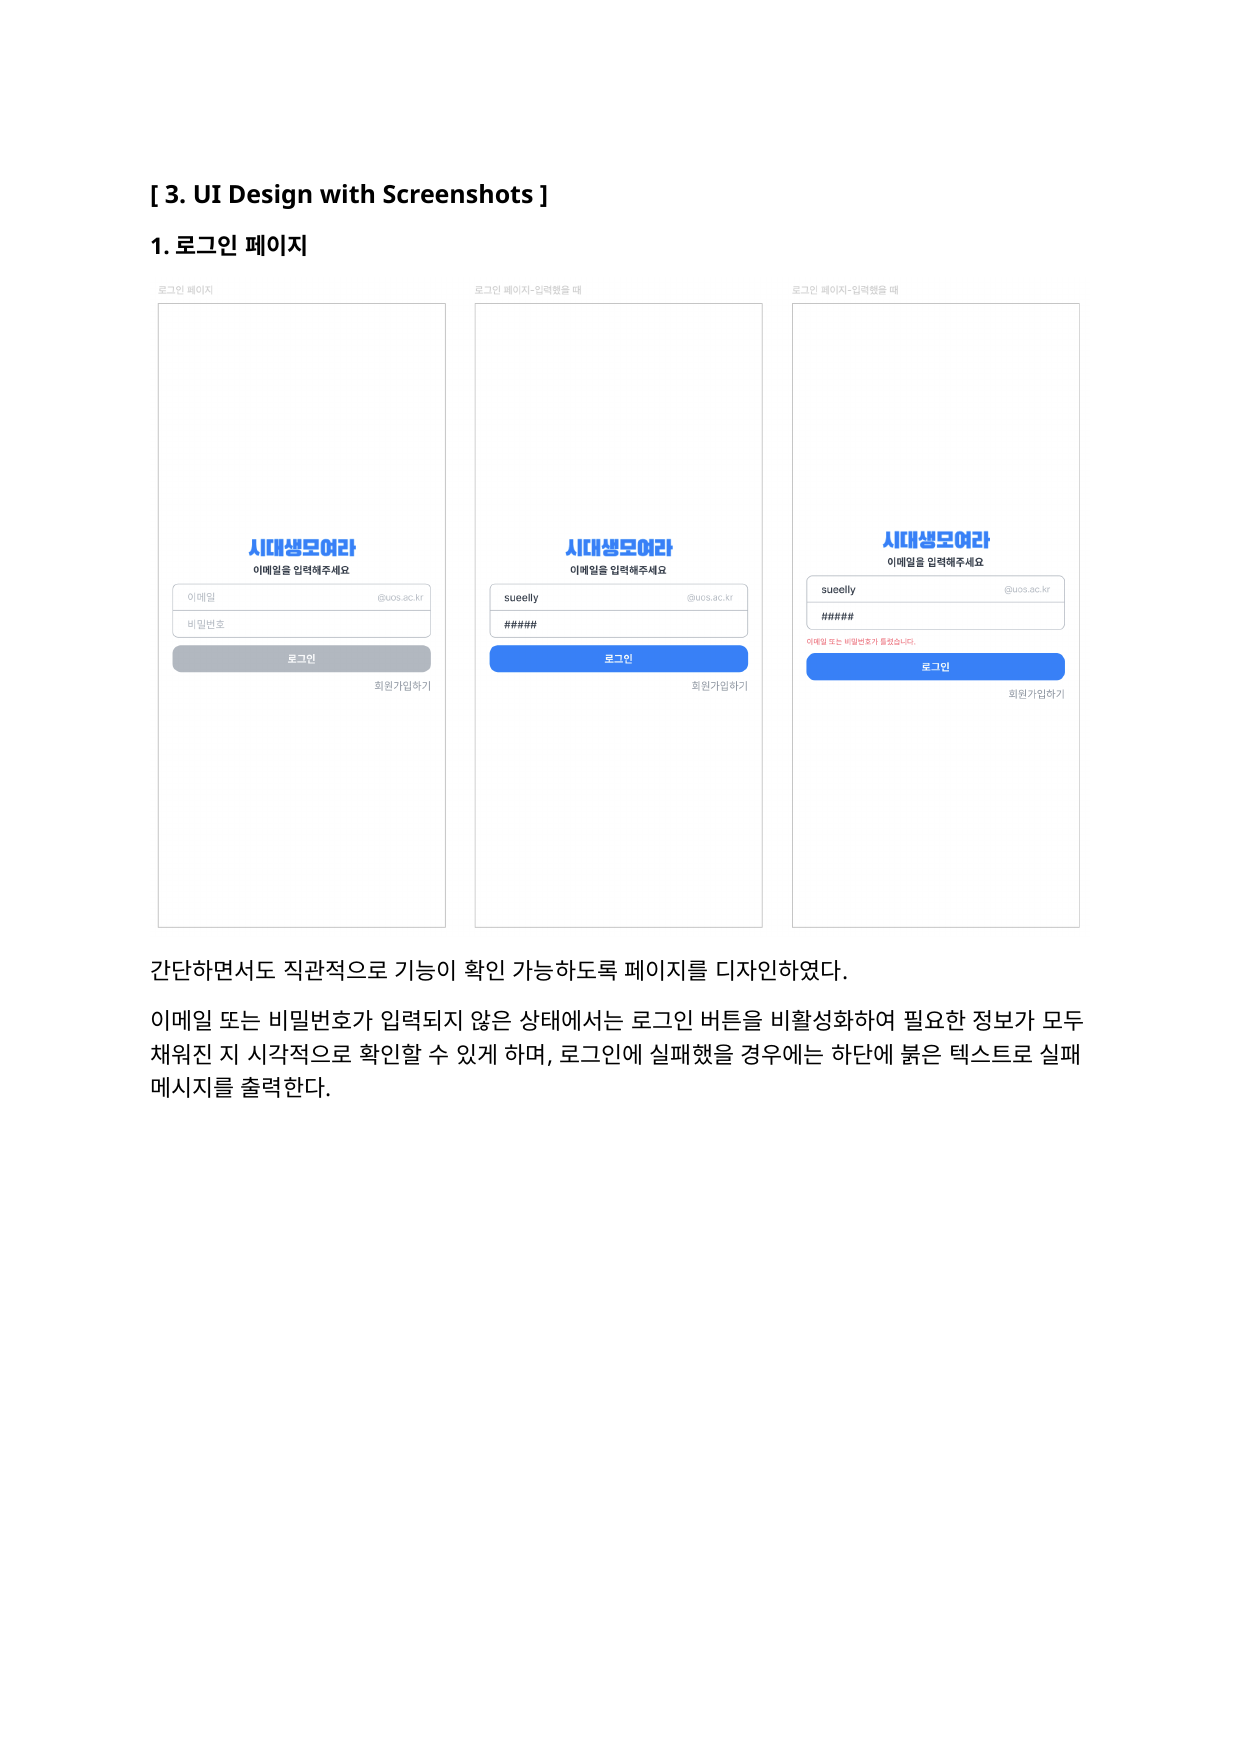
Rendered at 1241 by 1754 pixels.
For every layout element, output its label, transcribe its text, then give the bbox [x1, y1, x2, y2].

text [ 3. UI Design with Screenshots ] [150, 177, 1090, 211]
text 이메일 또는 비밀번호가 입력되지 않은 상태에서는 로그인 버튼을 비활성화하여 필요한 정보가 모두 채워진 지 시각적으로 확인할 수 있게 하며, 로그인에 실패했을 경우에는 하단에 붉은 텍스트로 실패 메시지를 출력한다. [150, 1003, 1090, 1103]
picture [150, 277, 1091, 937]
text 간단하면서도 직관적으로 기능이 확인 가능하도록 페이지를 디자인하였다. [150, 953, 1090, 987]
text 1. 로그인 페이지 [150, 228, 1090, 261]
